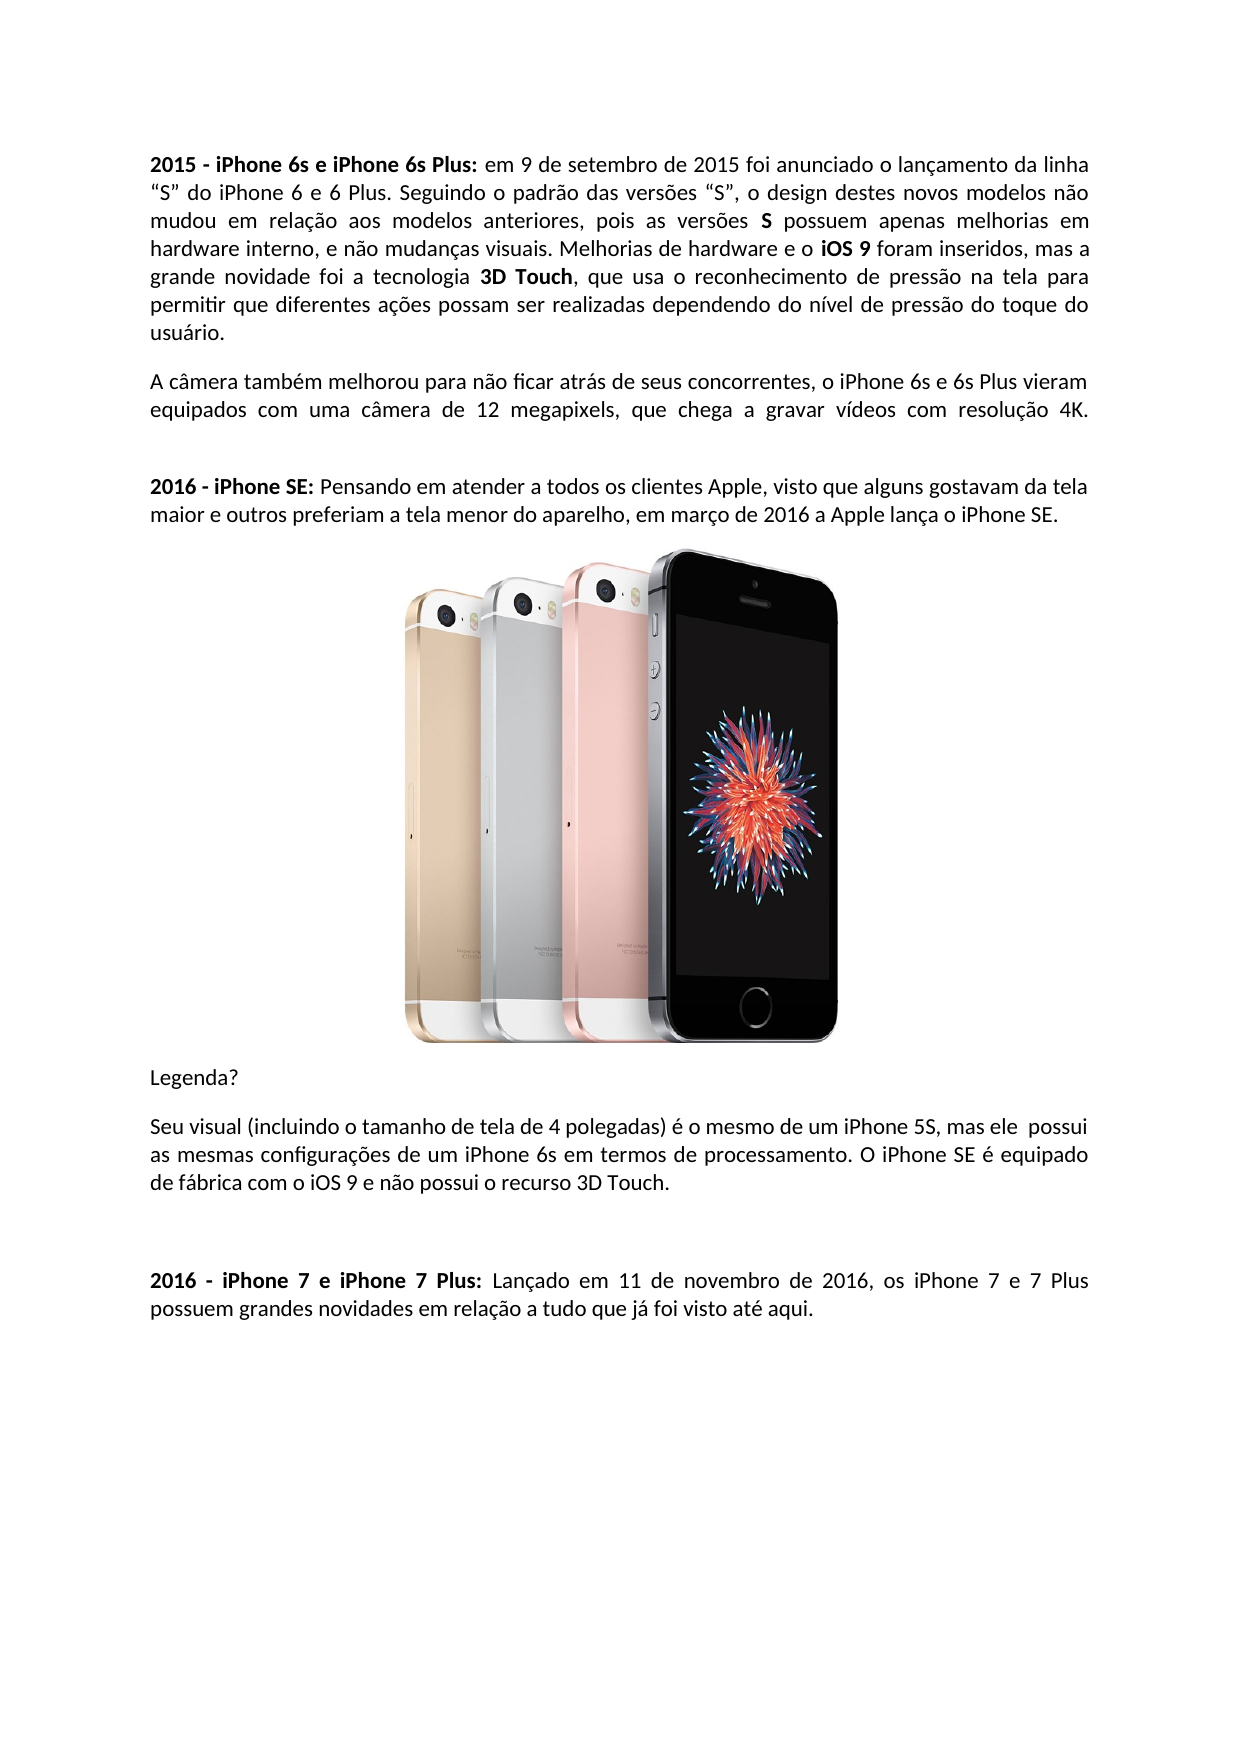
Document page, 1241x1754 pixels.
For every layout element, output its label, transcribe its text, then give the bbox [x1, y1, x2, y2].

text 2015 - iPhone 6s e iPhone 6s Plus: em 9 de setembro de 2015 foi anunciado o lançamento da linha “S” do iPhone 6 e 6 Plus. Seguindo o padrão das versões “S”, o design destes novos modelos não mudou em relação aos modelos anteriores, pois as versões S possuem apenas melhorias em hardware interno, e não mudanças visuais. Melhorias de hardware e o iOS 9 foram inseridos, mas a grande novidade foi a tecnologia 3D Touch, que usa o reconhecimento de pressão na tela para permitir que diferentes ações possam ser realizadas dependendo do nível de pressão do toque do usuário. [150, 150, 1090, 346]
text 2016 - iPhone 7 e iPhone 7 Plus: Lançado em 11 de novembro de 2016, os iPhone 7 e 7 Plus possuem grandes novidades em relação a tudo que já foi visto aqui. [150, 1266, 1090, 1322]
text A câmera também melhorou para não ficar atrás de seus concorrentes, o iPhone 6s e 6s Plus vieram equipados com uma câmera de 12 megapixels que chega a gravar vídeos com resolução 4K. [150, 367, 1090, 451]
text Seu visual (incluindo o tamanho de tela de 4 polegadas) é o mesmo de um iPhone 5S, mas ele possui as mesmas configurações de um iPhone 6s em termos de processamento. O iPhone SE é de fábrica com o iOS 9 e não possui o recurso 3D Touch. [150, 1112, 1090, 1196]
text 2016 - iPhone SE: Pensando em atender a todos os clientes Apple, visto que alguns gostavam da tela maior e outros preferiam a tela menor do aparelho, em março de 2016 a Apple lança o iPhone SE. [150, 472, 1090, 528]
picture [150, 548, 1091, 1043]
